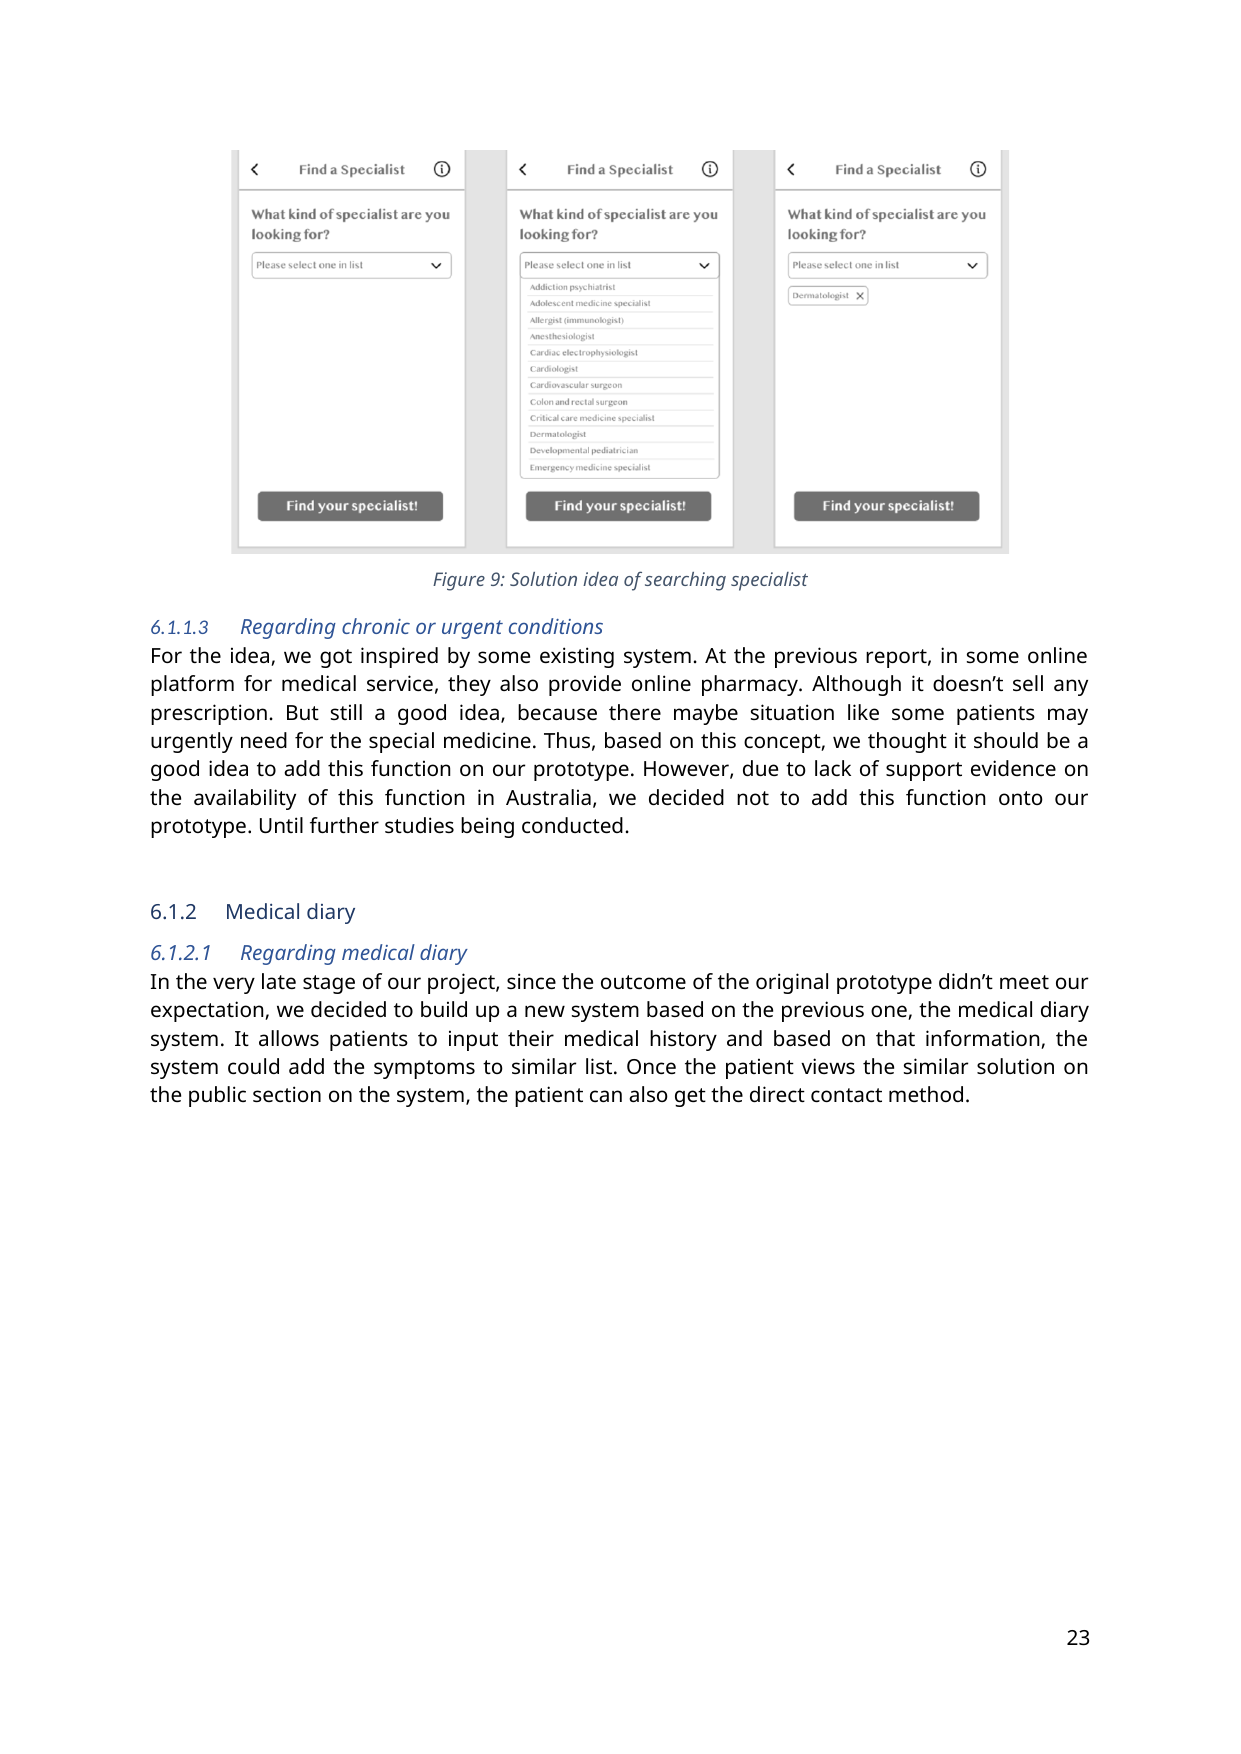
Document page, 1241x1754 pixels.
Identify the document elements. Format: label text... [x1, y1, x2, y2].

text For the idea, we got inspired by some existing system. At the previous report, in some online platform for medical service, they also provide online pharmacy. Although it doesn’t sell any prescription. But still a good idea, because there maybe situation like some patients may urgently need for the special medicine. Thus, based on this concept, we thought it should be a good idea to add this function on our prototype. However, due to lack of support evidence on the availability of this function in Australia, we decided not to add this function onto our prototype. Until further studies being conducted. [150, 641, 1090, 840]
subtitle Medical diary [150, 897, 1090, 926]
picture [231, 150, 1010, 554]
text Figure 9: Solution idea of searching specialist [150, 566, 1090, 592]
subtitle Regarding chronic or urgent conditions [150, 612, 1090, 641]
subtitle Regarding medical diary [150, 938, 1090, 967]
text In the very late stage of our project, since the outcome of the original prototype didn’t meet our expectation, we decided to build up a new system based on the previous one, the medical diary system. It allows patients to input their medical history and based on that information, the system could add the symptoms to similar list. Once the patient views the similar solution on the public section on the system, the patient can also get the direct contact method. [150, 967, 1090, 1109]
